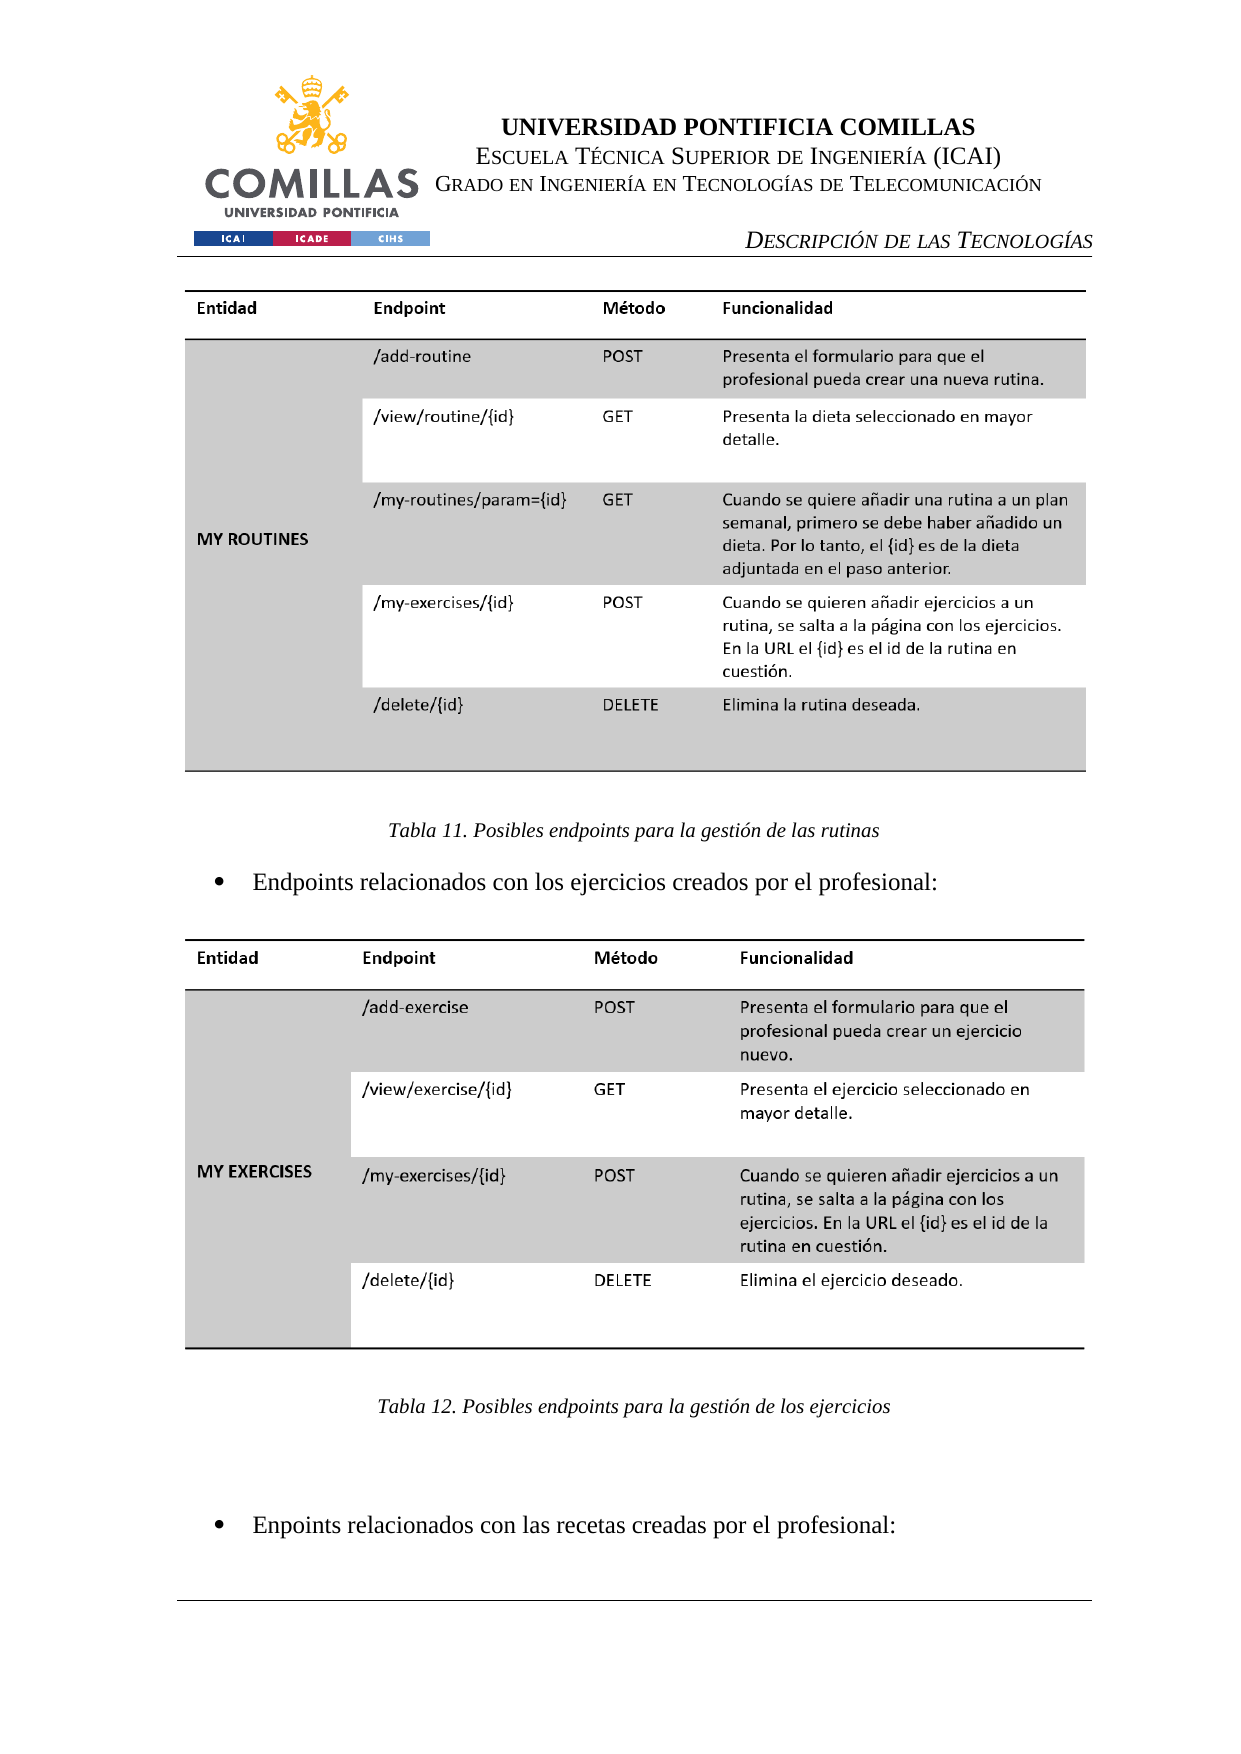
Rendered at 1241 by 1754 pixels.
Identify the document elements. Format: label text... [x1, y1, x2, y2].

text Tabla 11. Posibles endpoints para la gestión de las rutinas [177, 818, 1092, 842]
list Endpoints relacionados con los ejercicios creados por el profesional: [215, 867, 1092, 896]
picture [177, 930, 1093, 1355]
text Tabla 12. Posibles endpoints para la gestión de los ejercicios [177, 1394, 1092, 1418]
picture [177, 281, 1093, 779]
list Enpoints relacionados con las recetas creadas por el profesional: [215, 1510, 1092, 1539]
